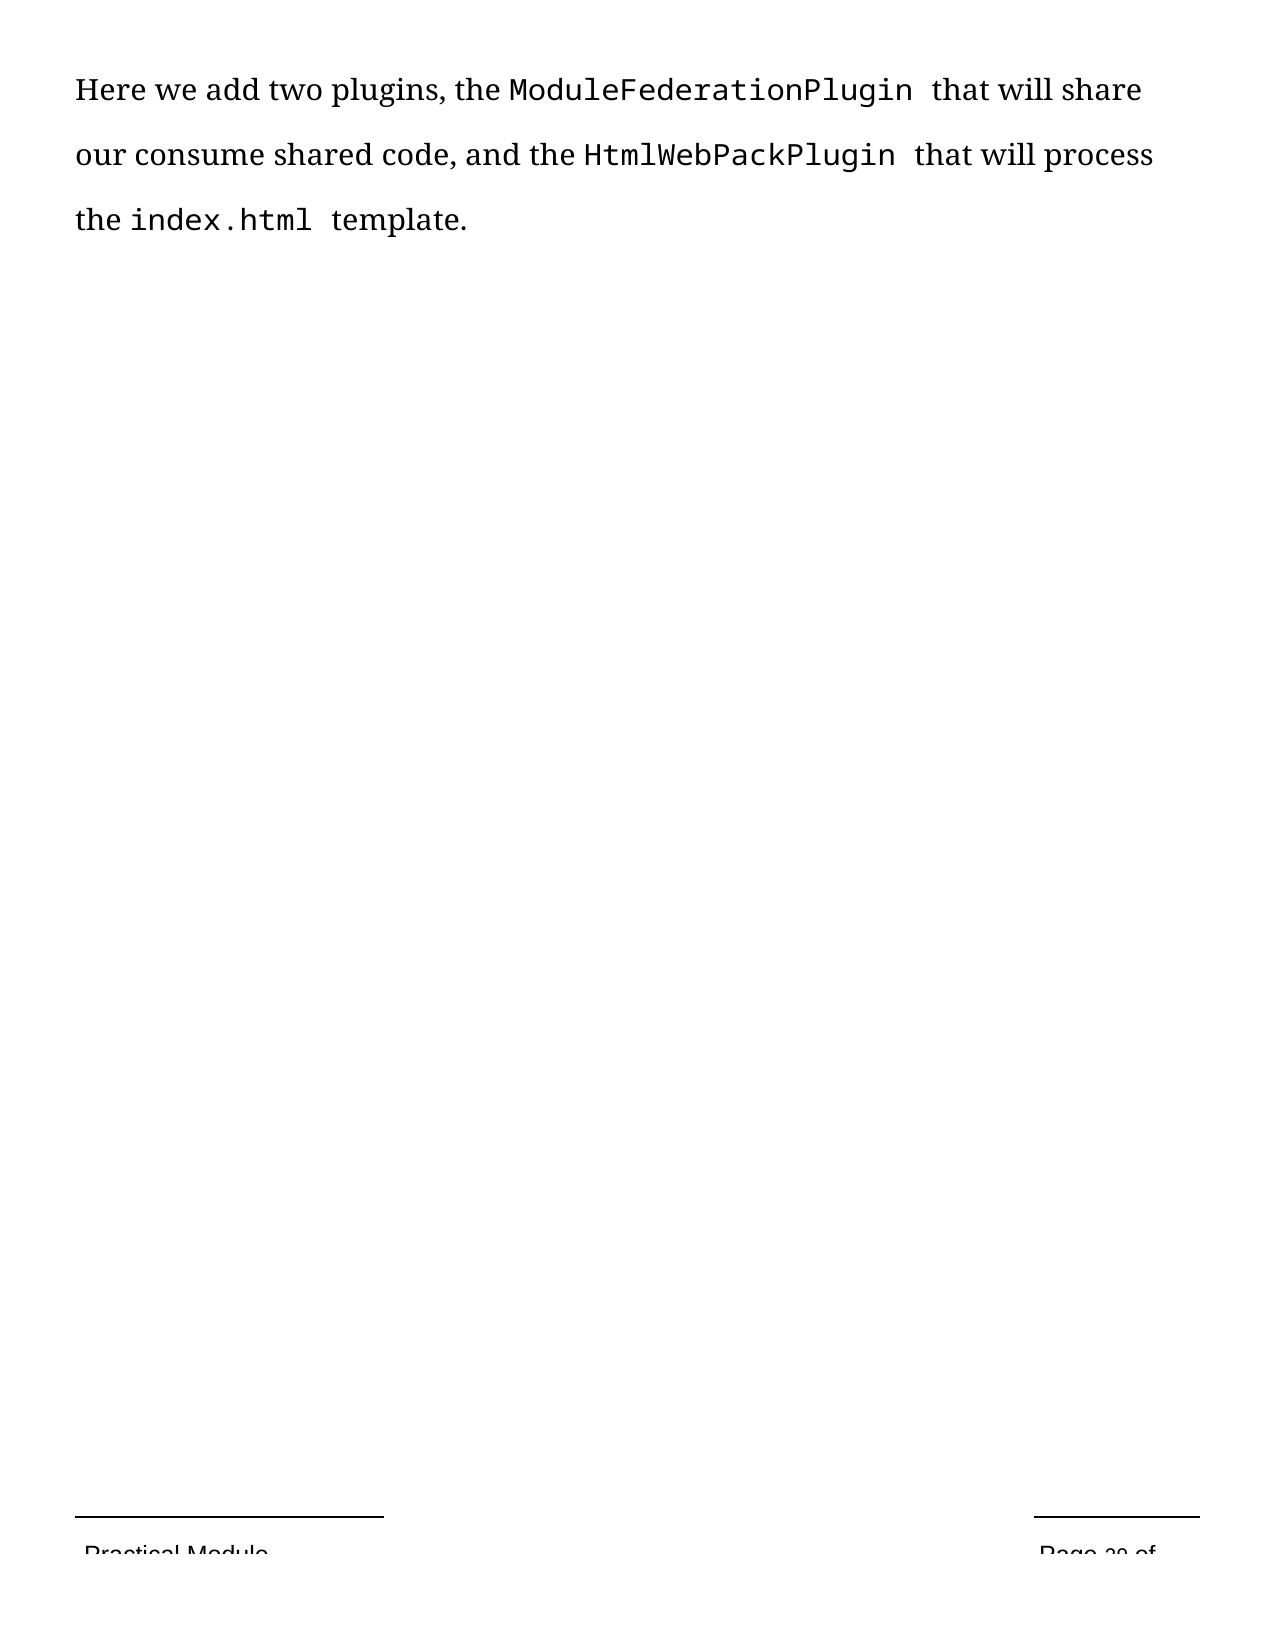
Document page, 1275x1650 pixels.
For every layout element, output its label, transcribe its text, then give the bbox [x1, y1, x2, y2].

text Here we add two plugins, the ModuleFederationPlugin that will share our consume shared code, and the HtmlWebPackPlugin that will process the index.html template. [75, 69, 1190, 238]
